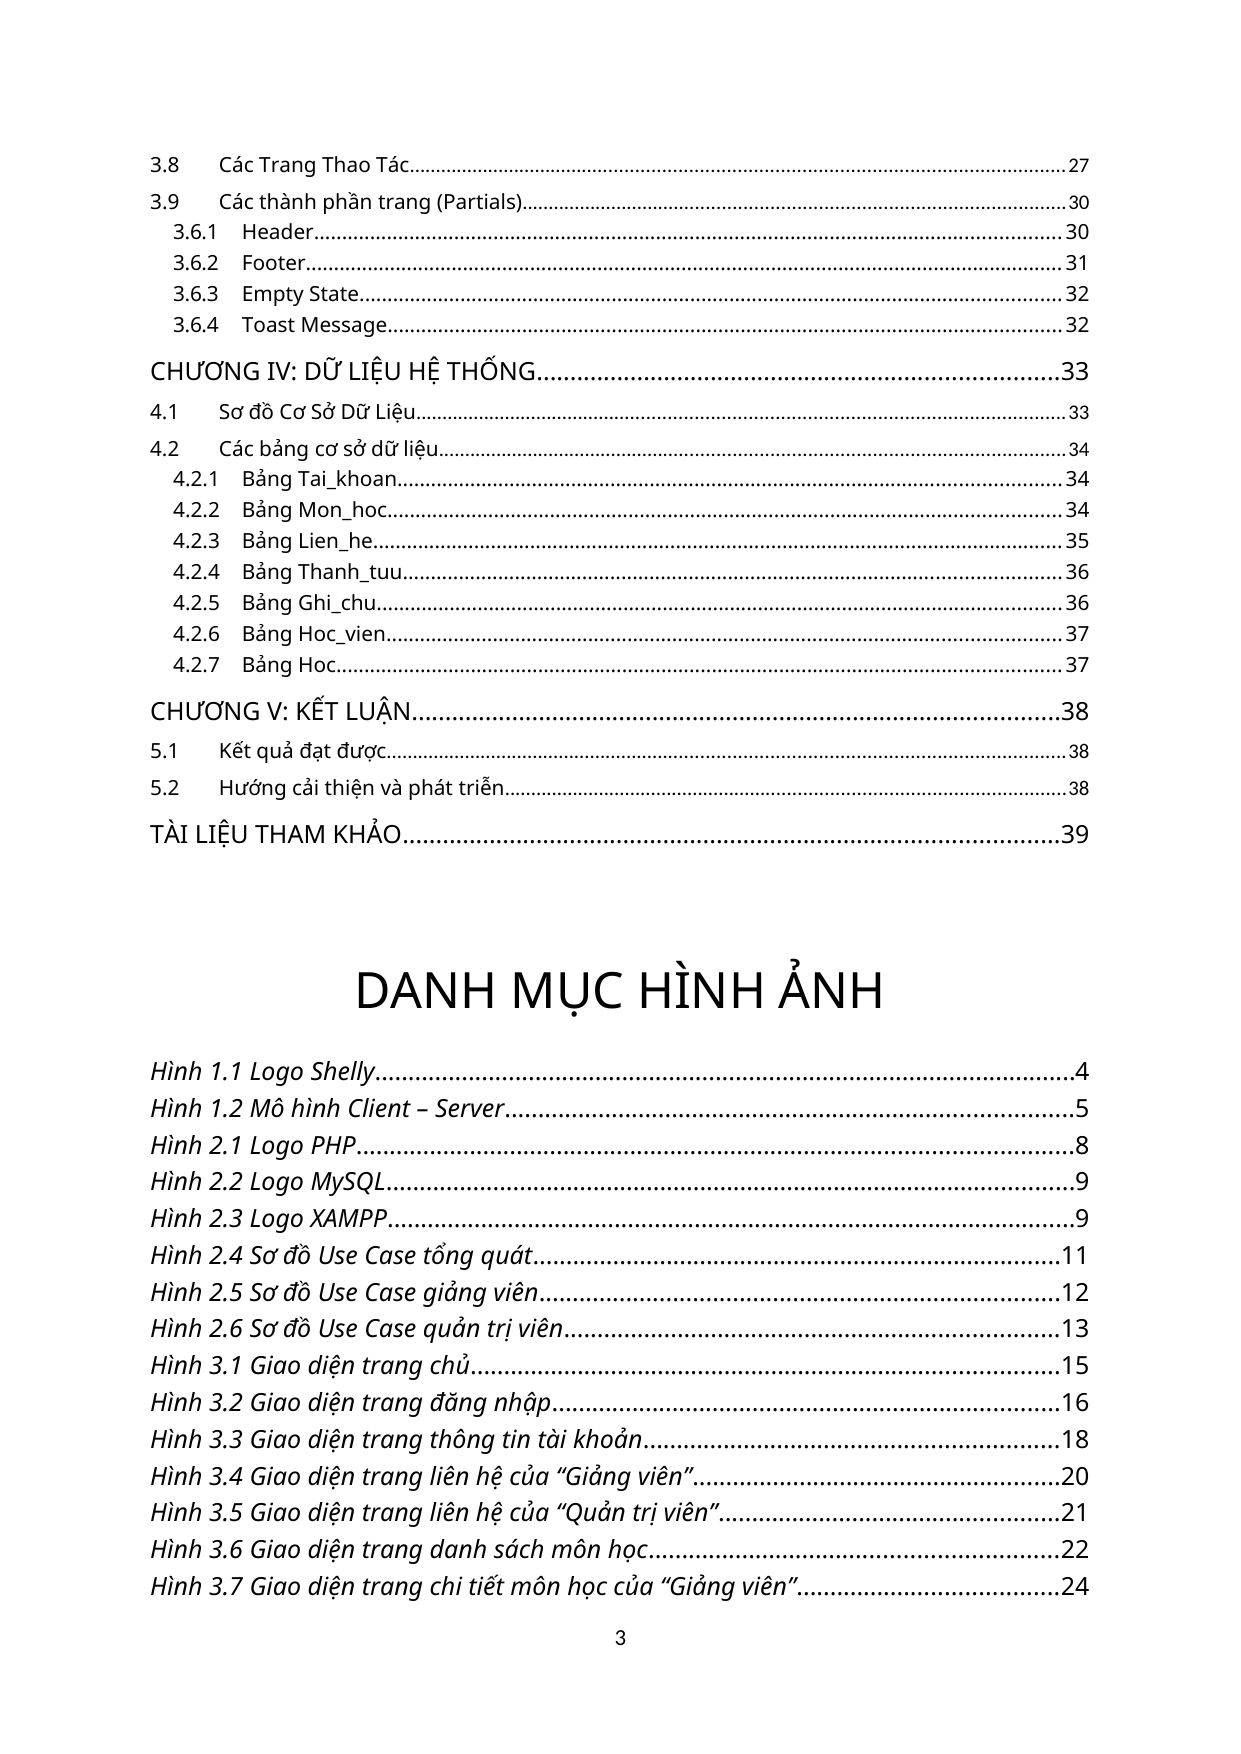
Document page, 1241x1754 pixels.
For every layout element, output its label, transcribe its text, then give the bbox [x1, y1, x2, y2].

text Hình 2.3 Logo XAMPP 9 [150, 1201, 1090, 1235]
text Hình 1.2 Mô hình Client – Server 5 [150, 1091, 1090, 1124]
text Hình 3.5 Giao diện trang liên hệ của “Quản trị viên” 21 [150, 1495, 1090, 1529]
text Hình 3.1 Giao diện trang chủ 15 [150, 1348, 1090, 1382]
text Hình 3.3 Giao diện trang thông tin tài khoản 18 [150, 1421, 1090, 1456]
text Hình 2.1 Logo PHP 8 [150, 1127, 1090, 1161]
text Hình 1.1 Logo Shelly 4 [150, 1054, 1090, 1088]
subtitle DANH MỤC HÌNH ẢNH [150, 955, 1090, 1023]
text Hình 3.7 Giao diện trang chi tiết môn học của “Giảng viên” 24 [150, 1568, 1090, 1603]
text Hình 2.2 Logo MySQL 9 [150, 1164, 1090, 1198]
text Hình 2.4 Sơ đồ Use Case tổng quát 11 [150, 1238, 1090, 1272]
text Hình 3.6 Giao diện trang danh sách môn học 22 [150, 1532, 1090, 1566]
text Hình 2.5 Sơ đồ Use Case giảng viên 12 [150, 1274, 1090, 1308]
text Hình 3.2 Giao diện trang đăng nhập 16 [150, 1385, 1090, 1419]
text Hình 2.6 Sơ đồ Use Case quản trị viên 13 [150, 1311, 1090, 1345]
text Hình 3.4 Giao diện trang liên hệ của “Giảng viên” 20 [150, 1458, 1090, 1492]
